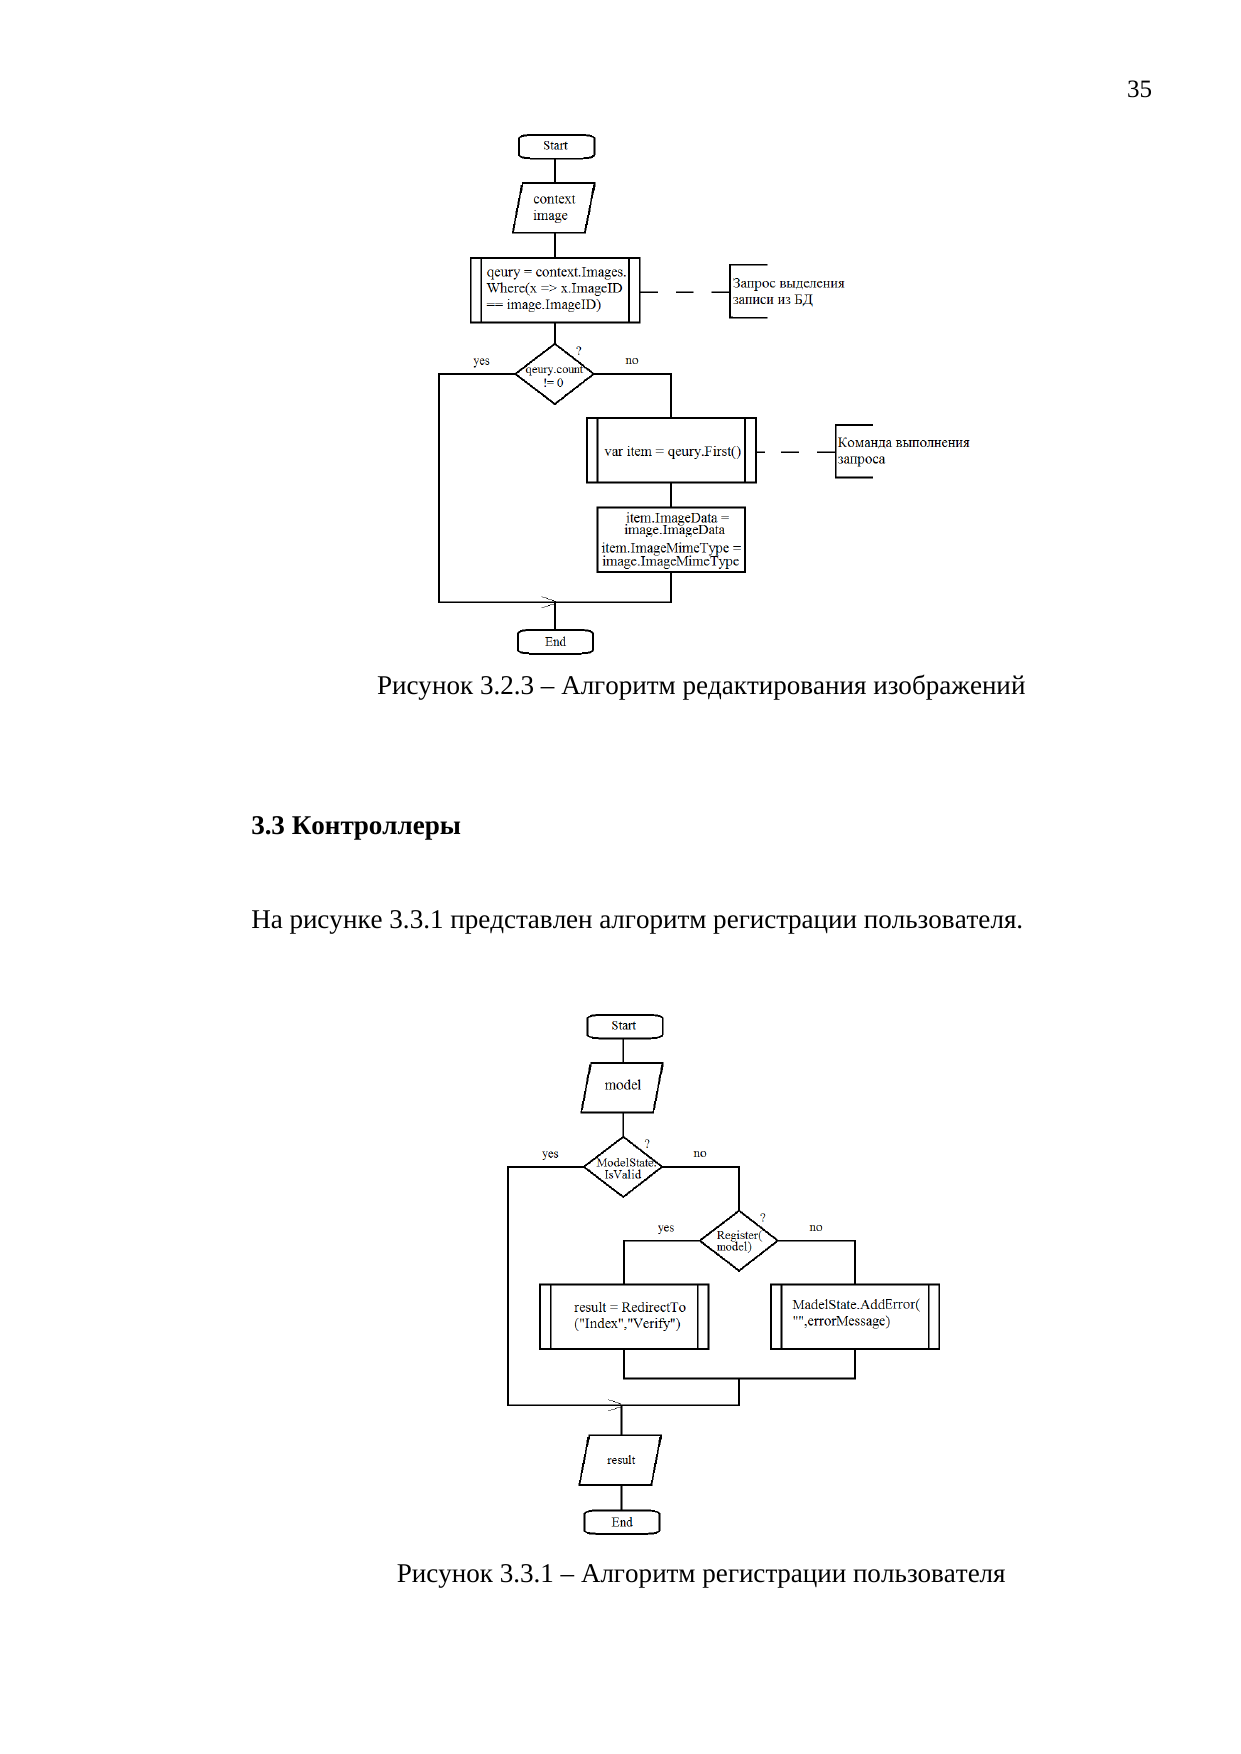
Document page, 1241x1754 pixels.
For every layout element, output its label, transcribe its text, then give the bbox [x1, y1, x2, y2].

text Рисунок 3.3.1 – Алгоритм регистрации пользователя [177, 1557, 1152, 1588]
picture [458, 996, 945, 1543]
picture [431, 131, 972, 656]
text 3.3 Контроллеры [177, 809, 1152, 841]
text Рисунок 3.2.3 – Алгоритм редактирования изображений [177, 669, 1152, 701]
text На рисунке 3.3.1 представлен алгоритм регистрации пользователя. [177, 903, 1152, 934]
